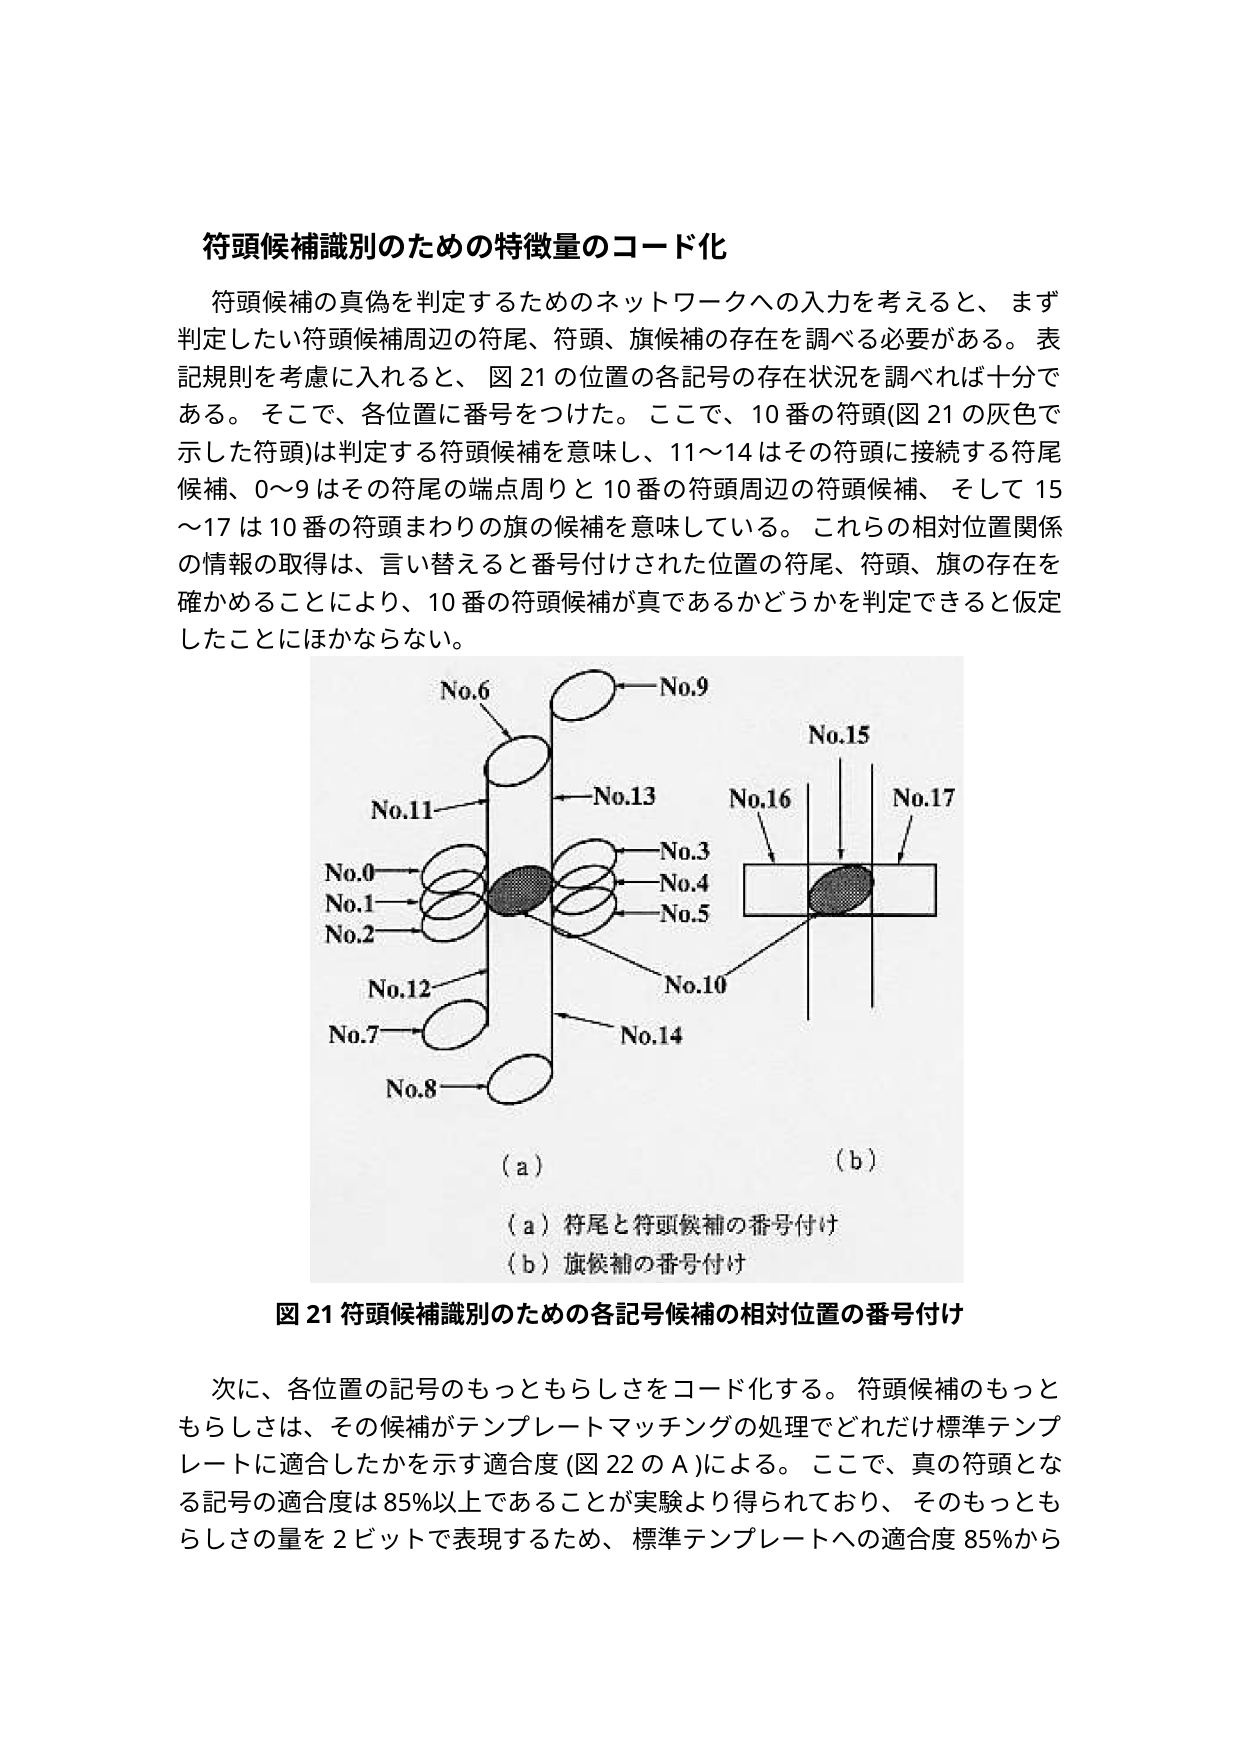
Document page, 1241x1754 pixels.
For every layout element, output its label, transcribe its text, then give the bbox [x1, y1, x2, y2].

subtitle 符頭候補識別のための特徴量のコード化 [202, 207, 1038, 282]
picture [310, 656, 964, 1283]
text 図 21 符頭候補識別のための各記号候補の相対位置の番号付け [177, 1294, 1063, 1332]
text 符頭候補の真偽を判定するためのネットワークへの入力を考えると、 まず判定したい符頭候補周辺の符尾、符頭、旗候補の存在を調べる必要がある。 表記規則を考慮に入れると、 図 21の位置の各記号の存在状況を調べれば十分である。 そこで、各位置に番号をつけた。 ここで、10番の符頭(図 21の灰色で示した符頭)は判定する符頭候補を意味し、11～14はその符頭に接続する符尾候補、0～9はその符尾の端点周りと10番の符頭周辺の符頭候補、 そして 15～17 は10番の符頭まわりの旗の候補を意味している。 これらの相対位置関係の情報の取得は、言い替えると番号付けされた位置の符尾、符頭、旗の存在を確かめることにより、10番の符頭候補が真であるかどうかを判定できると仮定したことにほかならない。 [177, 282, 1063, 657]
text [177, 1369, 1063, 1557]
